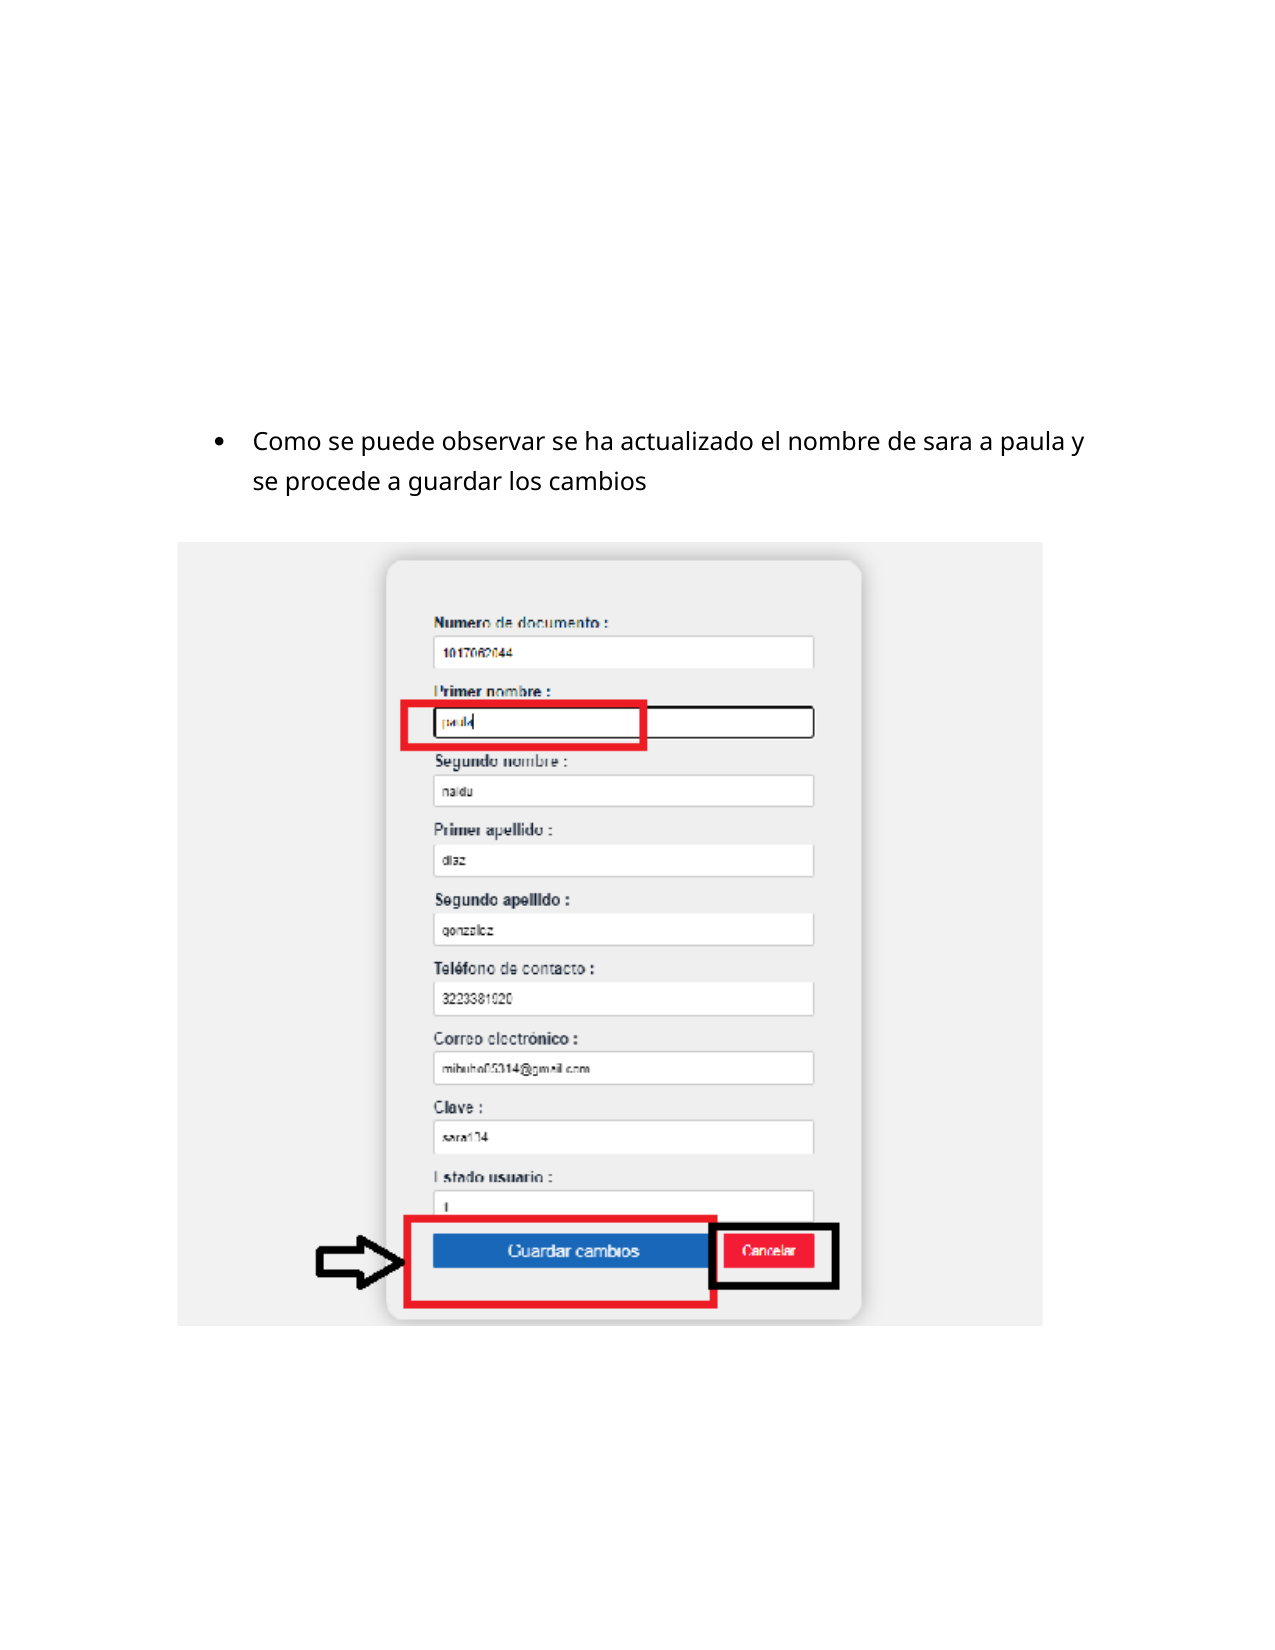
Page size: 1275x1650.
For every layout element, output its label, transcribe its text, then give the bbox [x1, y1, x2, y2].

list Como se puede observar se ha actualizado el nombre de sara a paula y se procede a guardar los cambios [215, 424, 1098, 497]
picture [177, 542, 1043, 1326]
